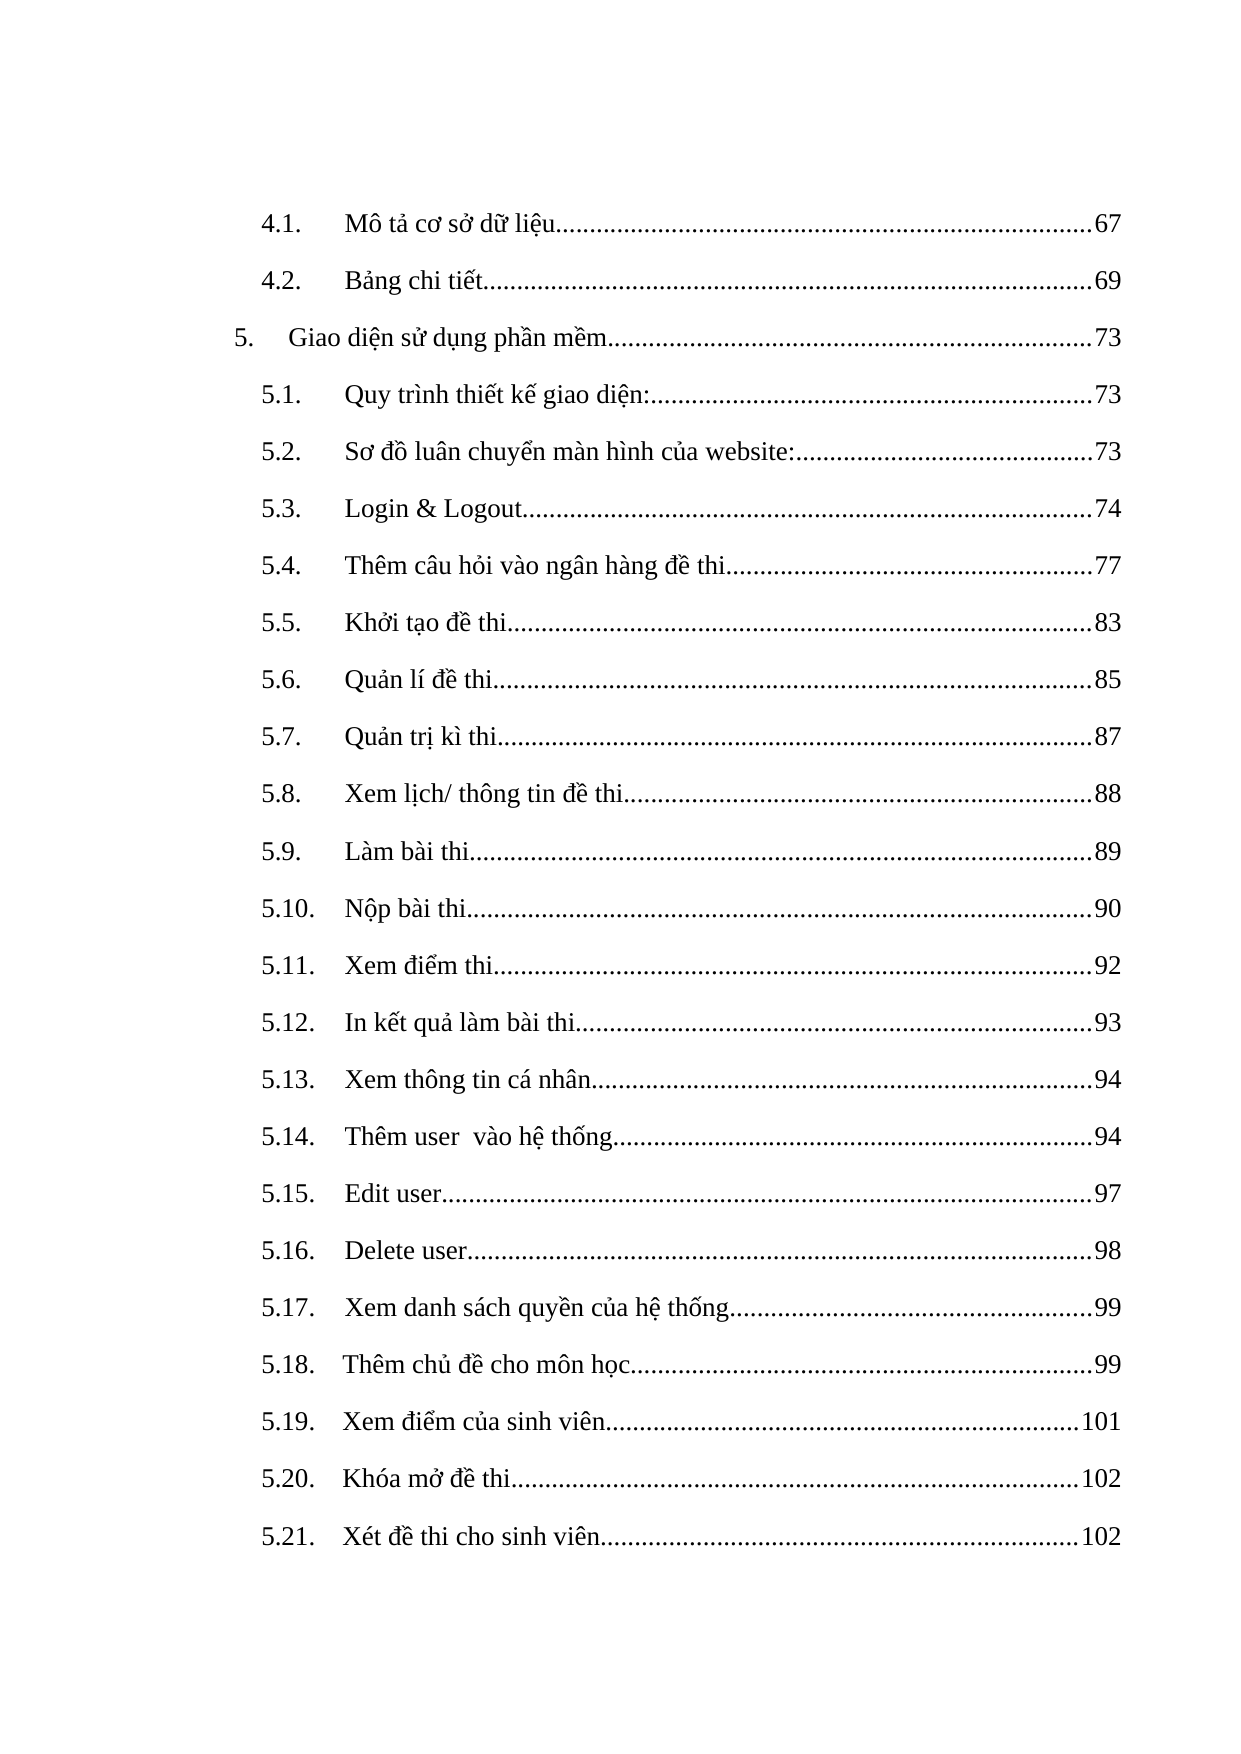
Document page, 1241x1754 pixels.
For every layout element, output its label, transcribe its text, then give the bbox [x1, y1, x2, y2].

text 5.10. Nộp bài thi 90 [261, 892, 1122, 923]
text 5.3. Login & Logout 74 [261, 492, 1122, 523]
text 4.2. Bảng chi tiết 69 [261, 264, 1122, 295]
text 5.13. Xem thông tin cá nhân 94 [261, 1063, 1122, 1094]
text 5.21. Xét đề thi cho sinh viên 102 [261, 1520, 1122, 1551]
text 5.12. In kết quả làm bài thi 93 [261, 1006, 1122, 1037]
text 5.6. Quản lí đề thi 85 [261, 663, 1122, 694]
text 5.1. Quy trình thiết kế giao diện: 73 [261, 378, 1122, 409]
text 5.17. Xem danh sách quyền của hệ thống 99 [261, 1291, 1122, 1322]
text 5.8. Xem lịch/ thông tin đề thi 88 [261, 778, 1122, 809]
text 5.14. Thêm user vào hệ thống 94 [261, 1120, 1122, 1151]
text 5.4. Thêm câu hỏi vào ngân hàng đề thi 77 [261, 549, 1122, 580]
text 5.20. Khóa mở đề thi 102 [261, 1463, 1122, 1494]
text 5.19. Xem điểm của sinh viên 101 [261, 1406, 1122, 1437]
text 5.16. Delete user 98 [261, 1234, 1122, 1265]
text 5.15. Edit user 97 [261, 1177, 1122, 1208]
text 5. Giao diện sử dụng phần mềm 73 [234, 321, 1122, 352]
text 5.5. Khởi tạo đề thi 83 [261, 606, 1122, 637]
text 5.2. Sơ đồ luân chuyển màn hình của website: 73 [261, 435, 1122, 466]
text 5.18. Thêm chủ đề cho môn học 99 [261, 1348, 1122, 1379]
text 5.11. Xem điểm thi 92 [261, 949, 1122, 980]
text 5.9. Làm bài thi 89 [261, 835, 1122, 866]
text 5.7. Quản trị kì thi 87 [261, 721, 1122, 752]
text 4.1. Mô tả cơ sở dữ liệu 67 [261, 207, 1122, 238]
